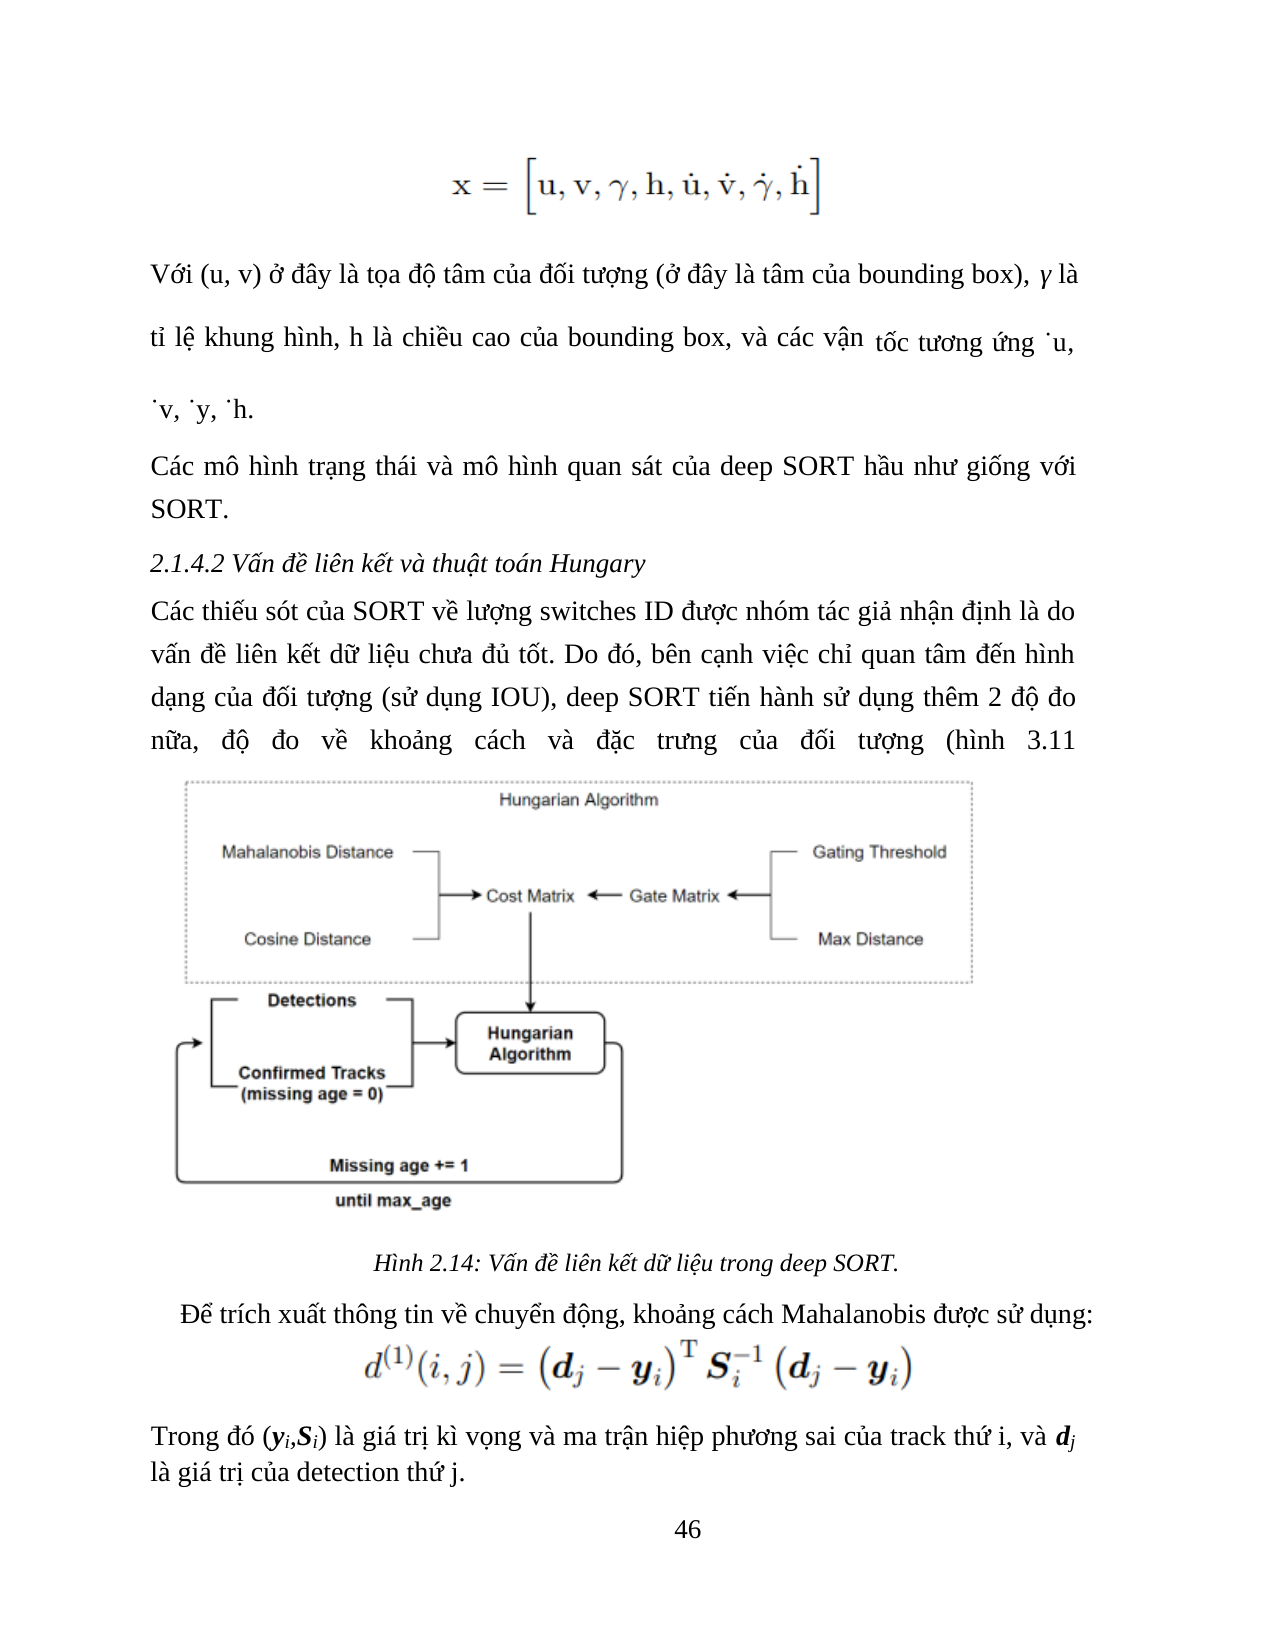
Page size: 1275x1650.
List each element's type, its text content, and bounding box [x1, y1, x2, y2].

text Trong đó (yi,Si) là giá trị kì vọng và ma trận hiệp phương sai của track thứ i, và dj là giá trị của detection thứ j. [150, 1414, 1078, 1488]
subtitle 2.1.4.2 Vấn đề liên kết và thuật toán Hungary [150, 547, 1125, 578]
text Các mô hình trạng thái và mô hình quan sát của deep SORT hầu như giống với SORT. [150, 449, 1078, 524]
text Với (u, v) ở đây là tọa độ tâm của đối tượng (ở đây là tâm của bounding box), γ là tỉ lệ khung hình, h là chiều cao của bounding box, và các vận tốc tương ứng ˙u, ˙v, ˙y, ˙h. [150, 257, 1078, 424]
picture [150, 765, 995, 1225]
picture [350, 1329, 925, 1400]
picture [444, 150, 822, 227]
text Hình 2.14: Vấn đề liên kết dữ liệu trong deep SORT. [150, 1248, 1125, 1276]
